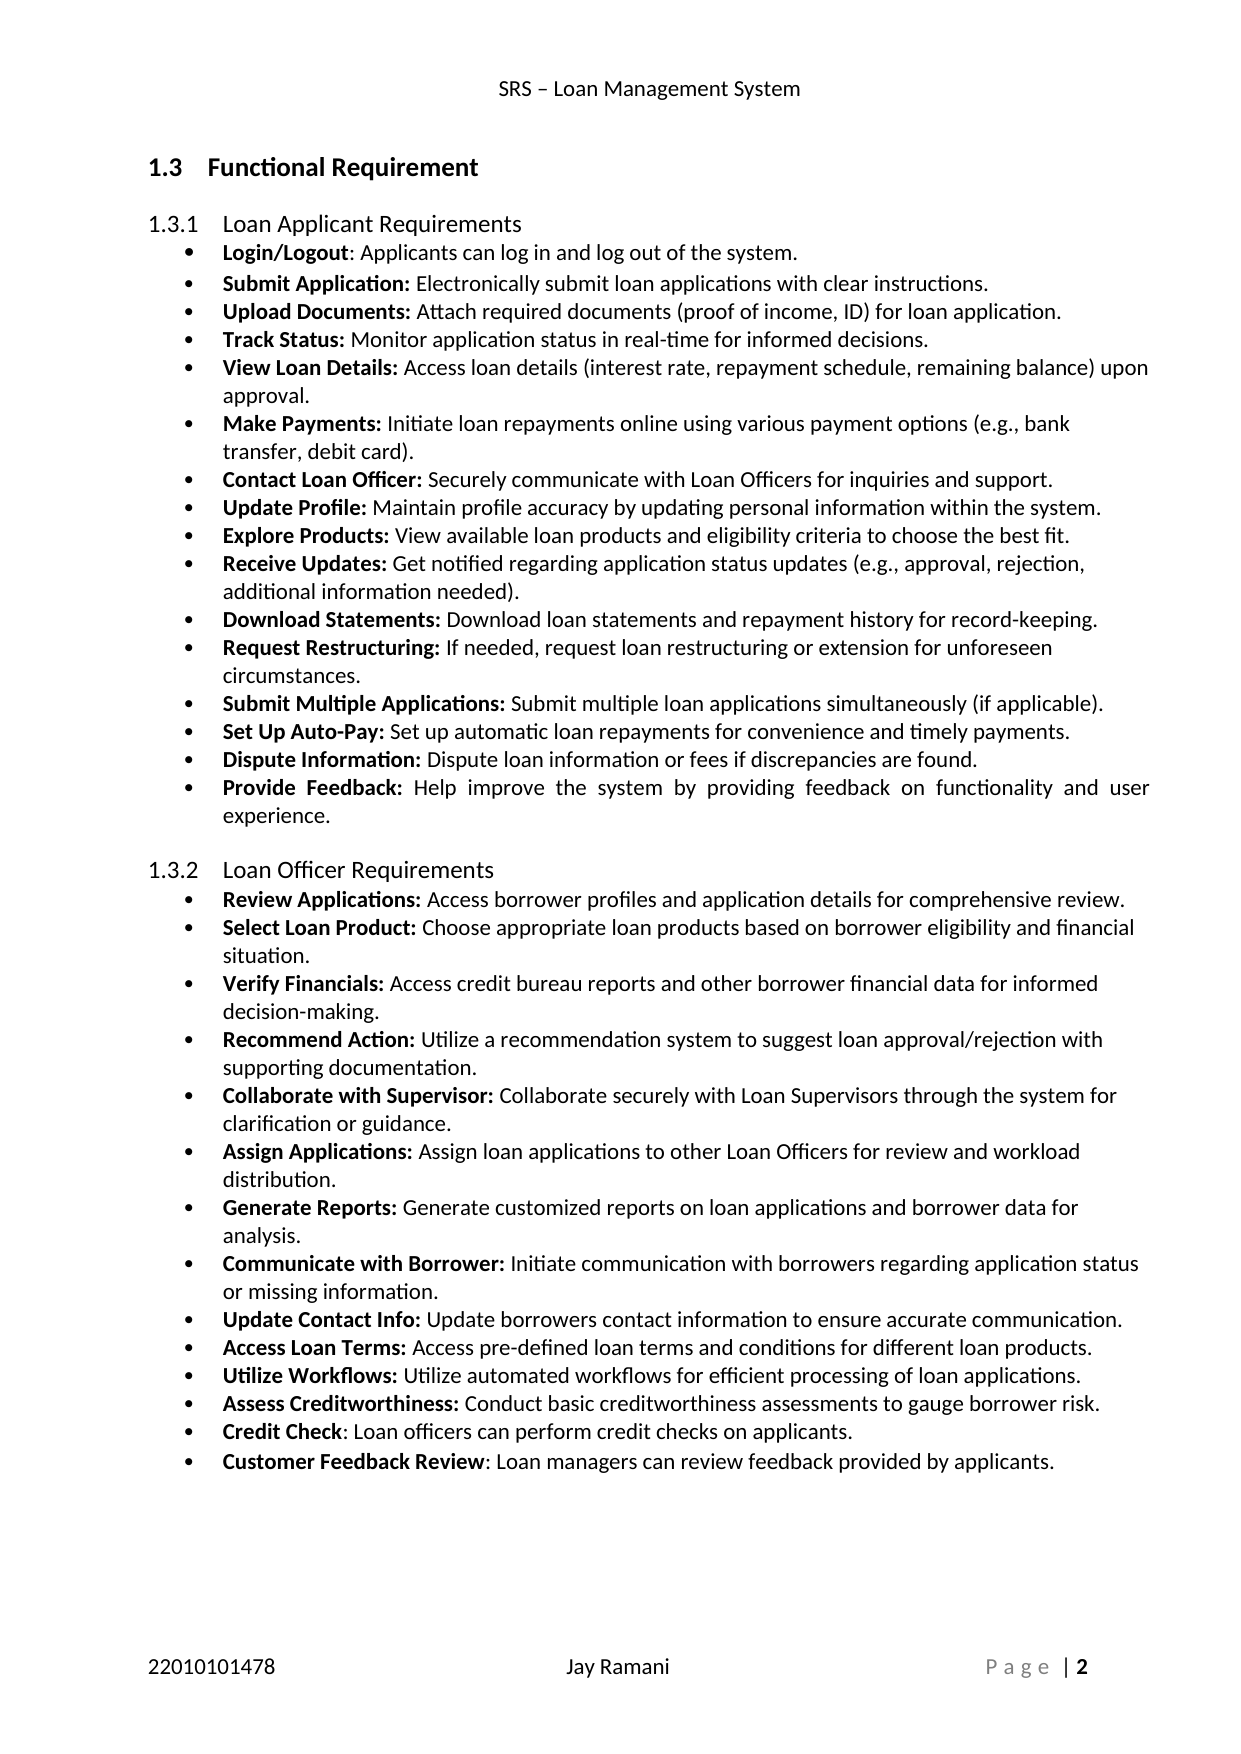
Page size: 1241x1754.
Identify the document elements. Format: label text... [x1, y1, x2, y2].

subtitle Loan Applicant Requirements [148, 208, 1152, 238]
list Verify Financials: Access credit bureau reports and other borrower financial data for informed decision-making. [185, 969, 1152, 1025]
list Assess Creditworthiness: Conduct basic creditworthiness assessments to gauge borrower risk. [185, 1389, 1152, 1417]
list Login/Logout: Applicants can log in and log out of the system. [185, 238, 1152, 267]
subtitle Functional Requirement [148, 150, 1152, 183]
list Track Status: Monitor application status in real-time for informed decisions. [185, 325, 1152, 353]
list Recommend Action: Utilize a recommendation system to suggest loan approval/rejection with supporting documentation. [185, 1025, 1152, 1081]
list Review Applications: Access borrower profiles and application details for comprehensive review. [185, 885, 1152, 913]
list Submit Application: Electronically submit loan applications with clear instructions. [185, 269, 1152, 297]
list Collaborate with Supervisor: Collaborate securely with Loan Supervisors through the system for clarification or guidance. [185, 1081, 1152, 1137]
list Access Loan Terms: Access pre-defined loan terms and conditions for different loan products. [185, 1333, 1152, 1361]
list Update Profile: Maintain profile accuracy by updating personal information within the system. [185, 493, 1152, 521]
list Customer Feedback Review: Loan managers can review feedback provided by applicants. [185, 1447, 1152, 1475]
list Make Payments: Initiate loan repayments online using various payment options (e.g., bank transfer, debit card). [185, 409, 1152, 465]
list Utilize Workflows: Utilize automated workflows for efficient processing of loan applications. [185, 1361, 1152, 1389]
list Select Loan Product: Choose appropriate loan products based on borrower eligibility and financial situation. [185, 913, 1152, 969]
list Contact Loan Officer: Securely communicate with Loan Officers for inquiries and support. [185, 465, 1152, 493]
list Upload Documents: Attach required documents (proof of income, ID) for loan application. [185, 297, 1152, 325]
list Receive Updates: Get notified regarding application status updates (e.g., approval, rejection, additional information needed). [185, 549, 1152, 605]
list Provide Feedback: Help improve the system by providing feedback on functionality and user experience. [185, 773, 1152, 829]
list Credit Check: Loan officers can perform credit checks on applicants. [185, 1417, 1152, 1445]
list Request Restructuring: If needed, request loan restructuring or extension for unforeseen circumstances. [185, 633, 1152, 689]
list Generate Reports: Generate customized reports on loan applications and borrower data for analysis. [185, 1193, 1152, 1249]
list Dispute Information: Dispute loan information or fees if discrepancies are found. [185, 745, 1152, 773]
list Communicate with Borrower: Initiate communication with borrowers regarding application status or missing information. [185, 1249, 1152, 1305]
list Submit Multiple Applications: Submit multiple loan applications simultaneously (if applicable). [185, 689, 1152, 717]
list Download Statements: Download loan statements and repayment history for record-keeping. [185, 605, 1152, 633]
list Update Contact Info: Update borrowers contact information to ensure accurate communication. [185, 1305, 1152, 1333]
list View Loan Details: Access loan details (interest rate, repayment schedule, remaining balance) upon approval. [185, 353, 1152, 409]
list Assign Applications: Assign loan applications to other Loan Officers for review and workload distribution. [185, 1137, 1152, 1193]
list Explore Products: View available loan products and eligibility criteria to choose the best fit. [185, 521, 1152, 549]
subtitle Loan Officer Requirements [148, 854, 1152, 885]
list Set Up Auto-Pay: Set up automatic loan repayments for convenience and timely payments. [185, 717, 1152, 745]
